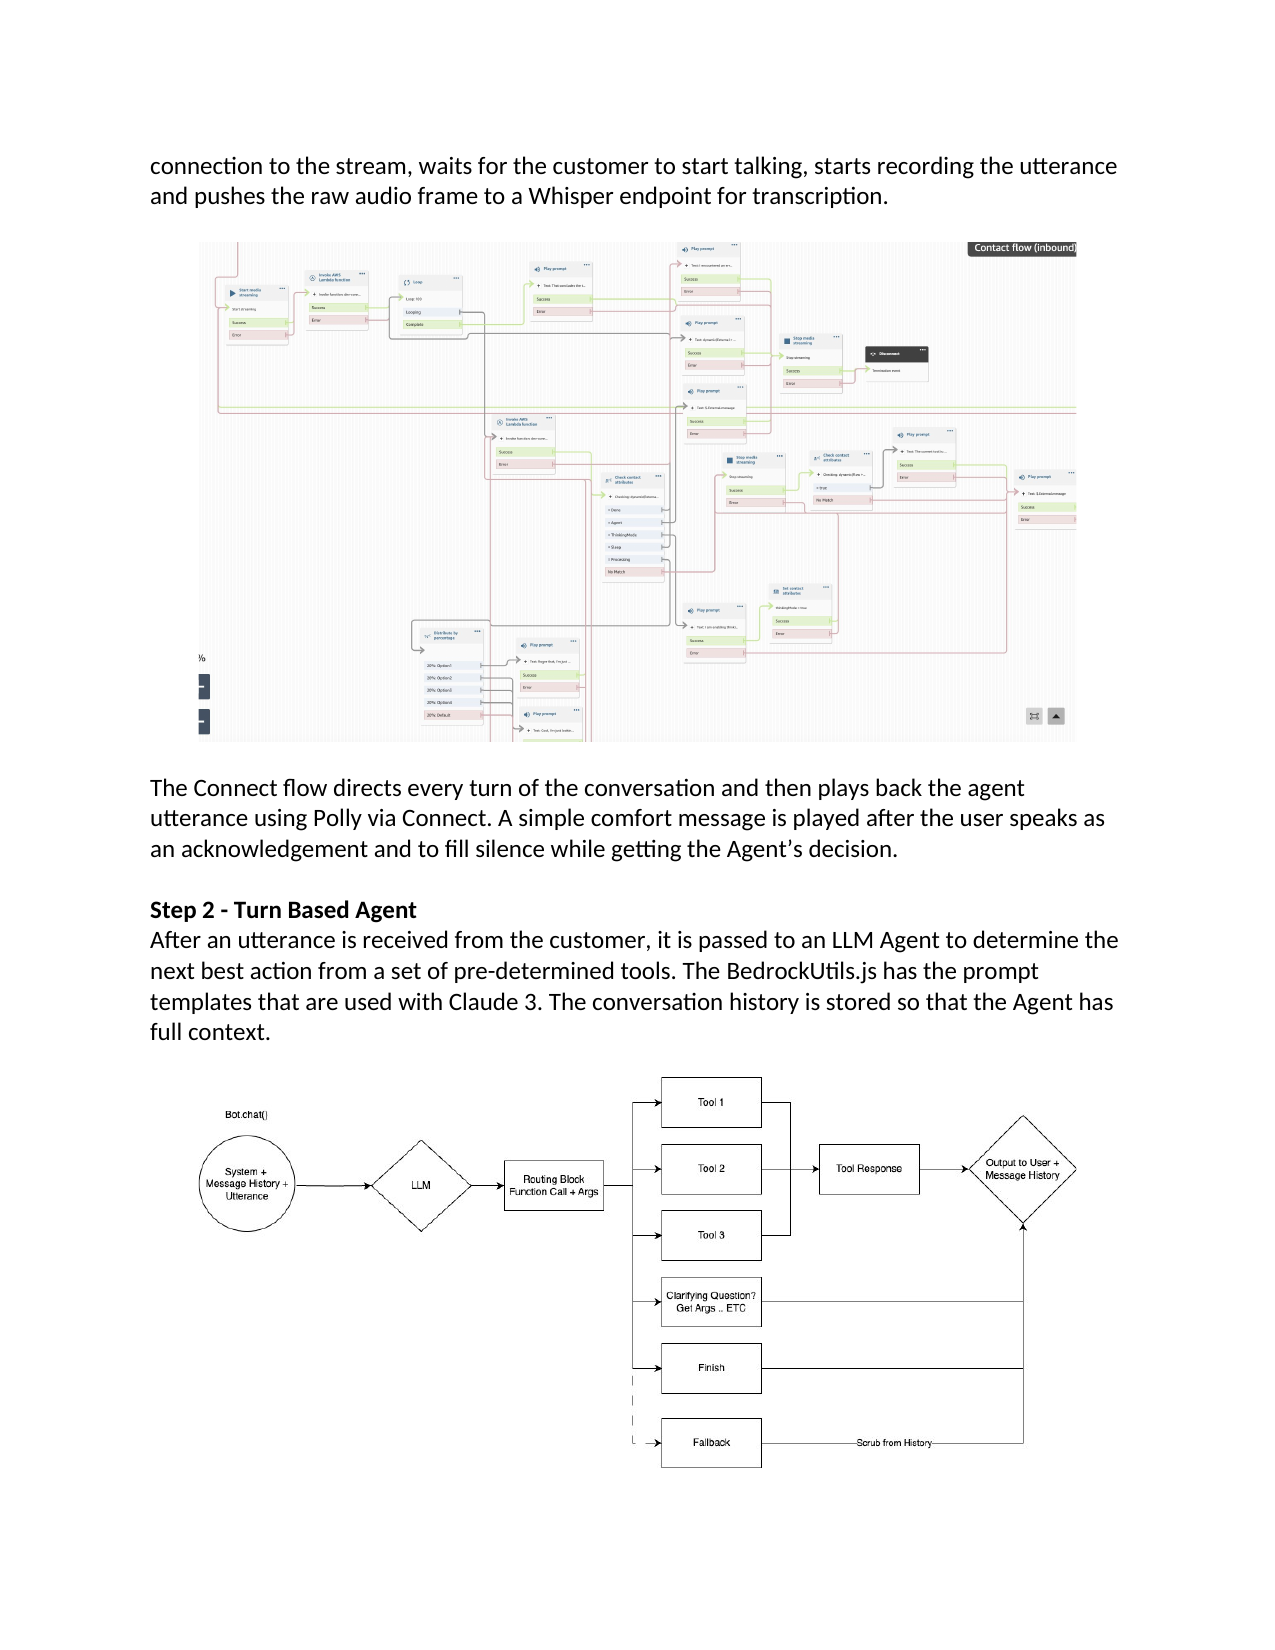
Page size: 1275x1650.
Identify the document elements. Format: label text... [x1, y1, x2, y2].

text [150, 150, 1125, 211]
text After an utterance is received from the customer, it is passed to an LLM Agent to determine the next best action from a set of pre-determined tools. The BedrockUtils.js has the prompt templates that are used with Claude 3. The conversation history is stored so that the Agent has full context. [150, 925, 1125, 1047]
picture [198, 1077, 1077, 1468]
text The Connect flow directs every turn of the conversation and then plays back the agent utterance using Polly via Connect. A simple comfort message is played after the user speaks as an acknowledgement and to fill silence while getting the Agent’s decision. [150, 772, 1125, 864]
picture [198, 242, 1077, 742]
text Step 2 - Turn Based Agent [150, 894, 1125, 925]
